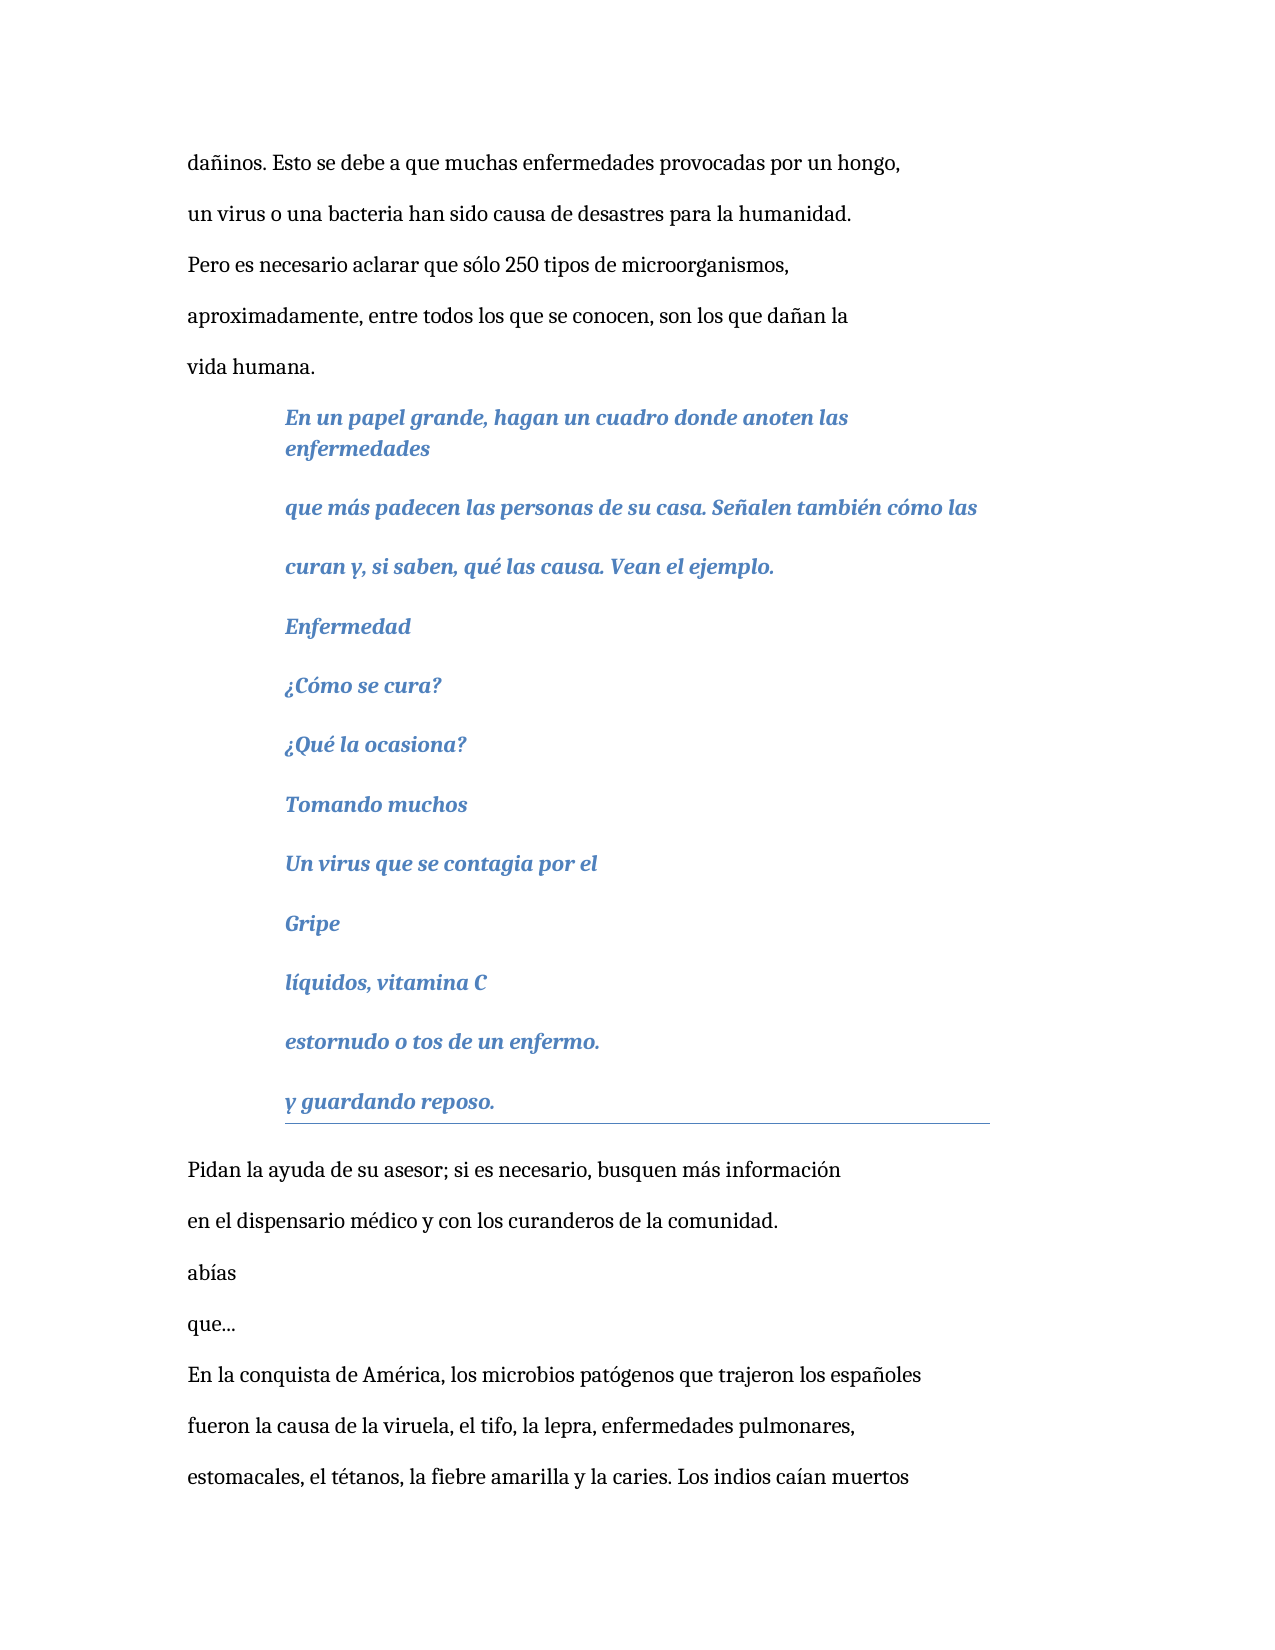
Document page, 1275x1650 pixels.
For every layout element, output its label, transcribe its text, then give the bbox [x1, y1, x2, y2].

text líquidos, vitamina C [285, 970, 990, 996]
text en el dispensario médico y con los curanderos de la comunidad. [187, 1208, 1087, 1235]
text ¿Cómo se cura? [285, 673, 990, 699]
text En un papel grande, hagan un cuadro donde anoten las enfermedades [285, 405, 990, 462]
text estornudo o tos de un enfermo. [285, 1029, 990, 1056]
text que más padecen las personas de su casa. Señalen también cómo las [285, 495, 990, 521]
text y guardando reposo. [285, 1088, 990, 1123]
text que... [187, 1310, 1087, 1337]
text abías [187, 1259, 1087, 1286]
text fueron la causa de la viruela, el tifo, la lepra, enfermedades pulmonares, [187, 1412, 1087, 1439]
text Enfermedad [285, 613, 990, 640]
text Pidan la ayuda de su asesor; si es necesario, busquen más información [187, 1157, 1087, 1184]
text aproximadamente, entre todos los que se conocen, son los que dañan la [187, 303, 1087, 329]
text Tomando muchos [285, 792, 990, 818]
text Gripe [285, 910, 990, 937]
text ¿Qué la ocasiona? [285, 732, 990, 759]
text En la conquista de América, los microbios patógenos que trajeron los españoles [187, 1361, 1087, 1388]
text curan y, si saben, qué las causa. Vean el ejemplo. [285, 554, 990, 581]
text vida humana. [187, 354, 1087, 381]
text Un virus que se contagia por el [285, 851, 990, 877]
text un virus o una bacteria han sido causa de desastres para la humanidad. [187, 201, 1087, 227]
text Pero es necesario aclarar que sólo 250 tipos de microorganismos, [187, 252, 1087, 278]
text estomacales, el tétanos, la fiebre amarilla y la caries. Los indios caían muertos [187, 1463, 1087, 1490]
text dañinos. Esto se debe a que muchas enfermedades provocadas por un hongo, [187, 150, 1087, 176]
